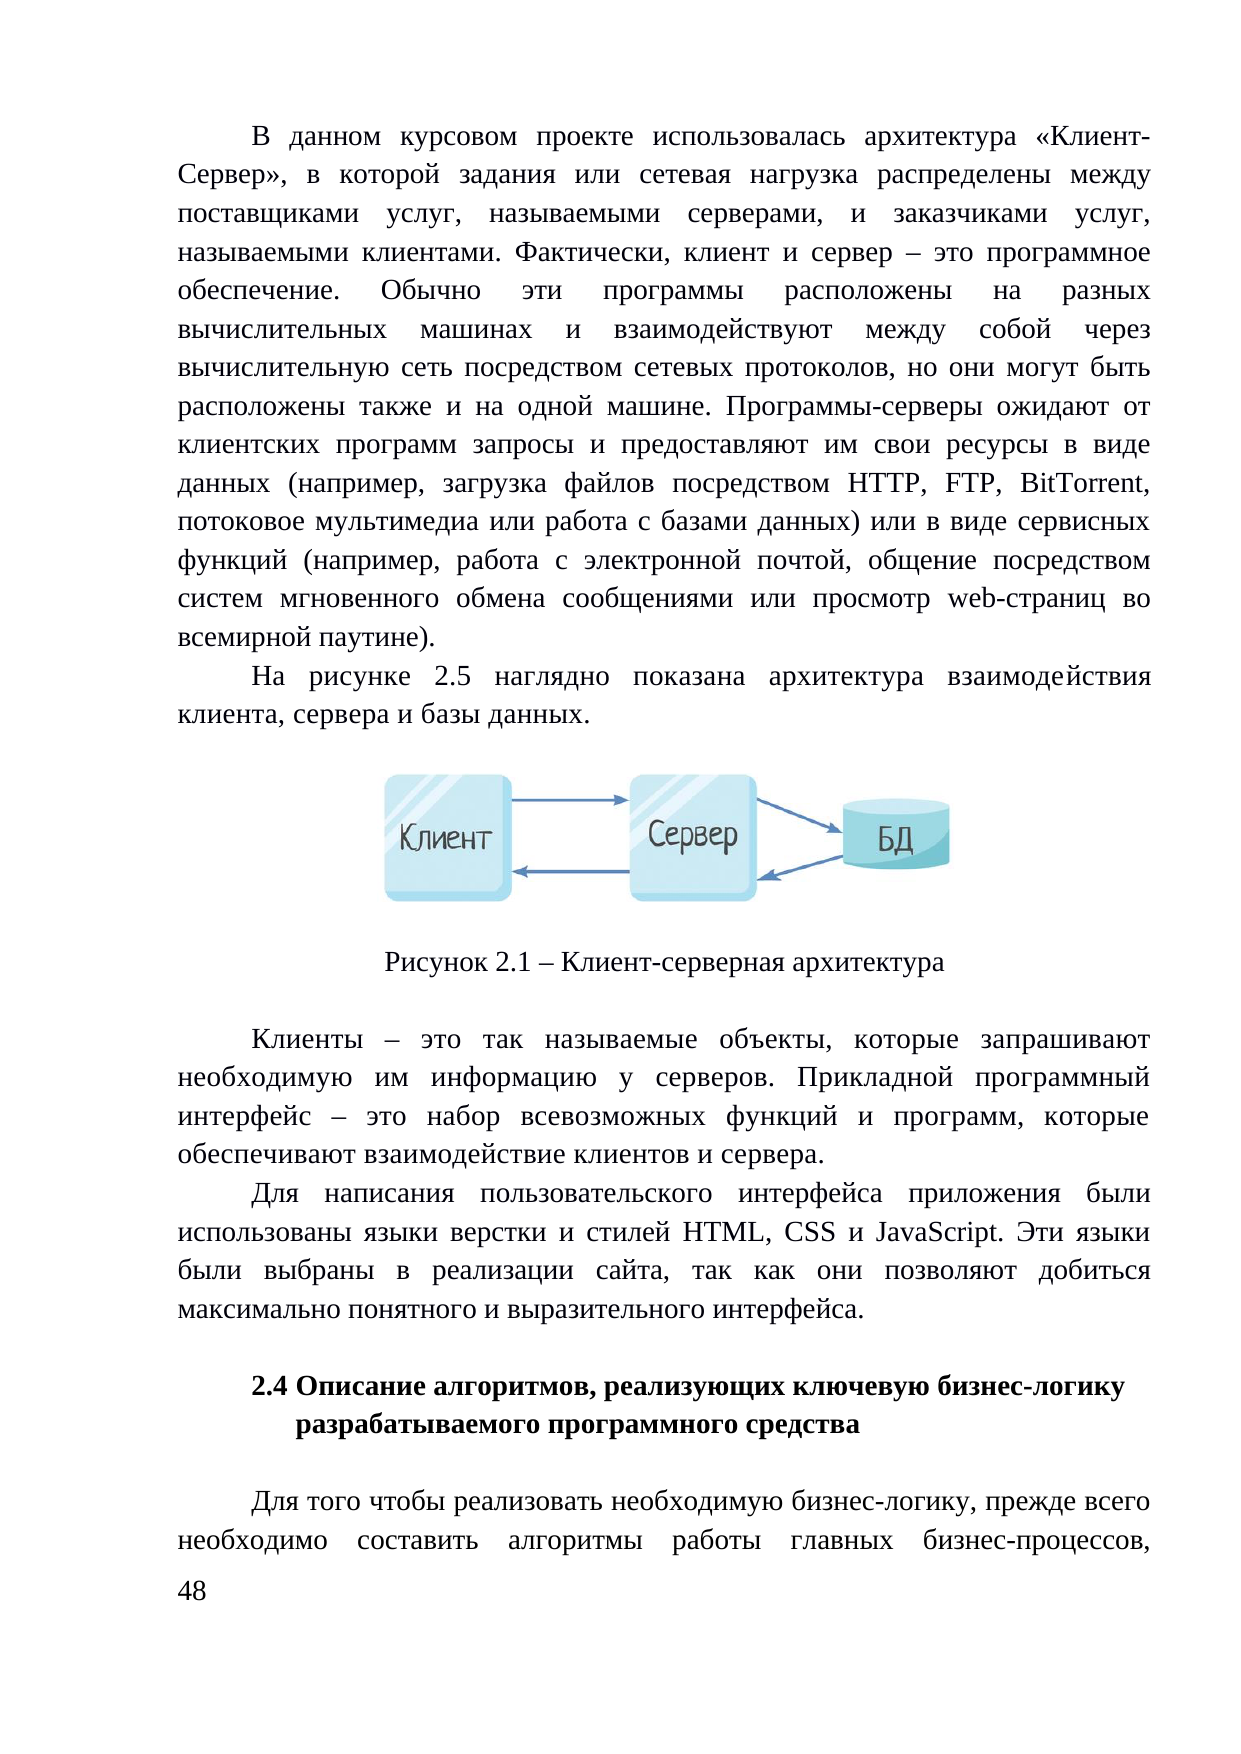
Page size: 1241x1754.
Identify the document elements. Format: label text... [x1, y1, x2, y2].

picture [374, 773, 955, 902]
text Клиенты – это так называемые объекты, которые запрашивают необходимую им информацию у серверов. Прикладной программный интерфейс – это набор всевозможных функций и программ, которые обеспечивают взаимодействие клиентов и сервера. [177, 1132, 1152, 1170]
text Для написания пользовательского интерфейса приложения были использованы языки верстки и стилей HTML, CSS и JavaScript. Эти языки были выбраны в реализации сайта, так как они позволяют добиться максимально понятного и выразительного интерфейса. [177, 1175, 1152, 1324]
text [177, 1483, 1152, 1556]
text На рисунке 2.5 наглядно показана архитектура взаимодействия клиента, сервера и базы данных. [177, 658, 1152, 730]
text В данном курсовом проекте использовалась архитектура «Клиент-Сервер», в которой задания или сетевая нагрузка распределены между поставщиками услуг, называемыми серверами, и заказчиками услуг, называемыми клиентами. Фактически, клиент и сервер – это программное обеспечение. Обычно эти программы расположены на разных вычислительных машинах и взаимодействуют между собой через вычислительную сеть посредством сетевых протоколов, но они могут быть расположены также и на одной машине. Программы-серверы ожидают от клиентских программ запросы и предоставляют им свои ресурсы в виде данных (например, загрузка файлов посредством HTTP, FTP, BitTorrent, потоковое мультимедиа или работа с базами данных) или в виде сервисных функций (например, работа с электронной почтой, общение посредством систем мгновенного обмена сообщениями или просмотр web-страниц во всемирной паутине). [177, 118, 1152, 653]
list Описание алгоритмов, реализующих ключевую бизнес-логику разрабатываемого программного средства [251, 1368, 1152, 1440]
text Рисунок 2.1 – Клиент-серверная архитектура [177, 944, 1152, 977]
text Клиенты – это так называемые объекты, которые запрашивают необходимую им информацию у серверов. Прикладной программный интерфейс – это набор всевозможных функций и программ, которые обеспечивают взаимодействие клиентов и сервера. [177, 1021, 1152, 1060]
